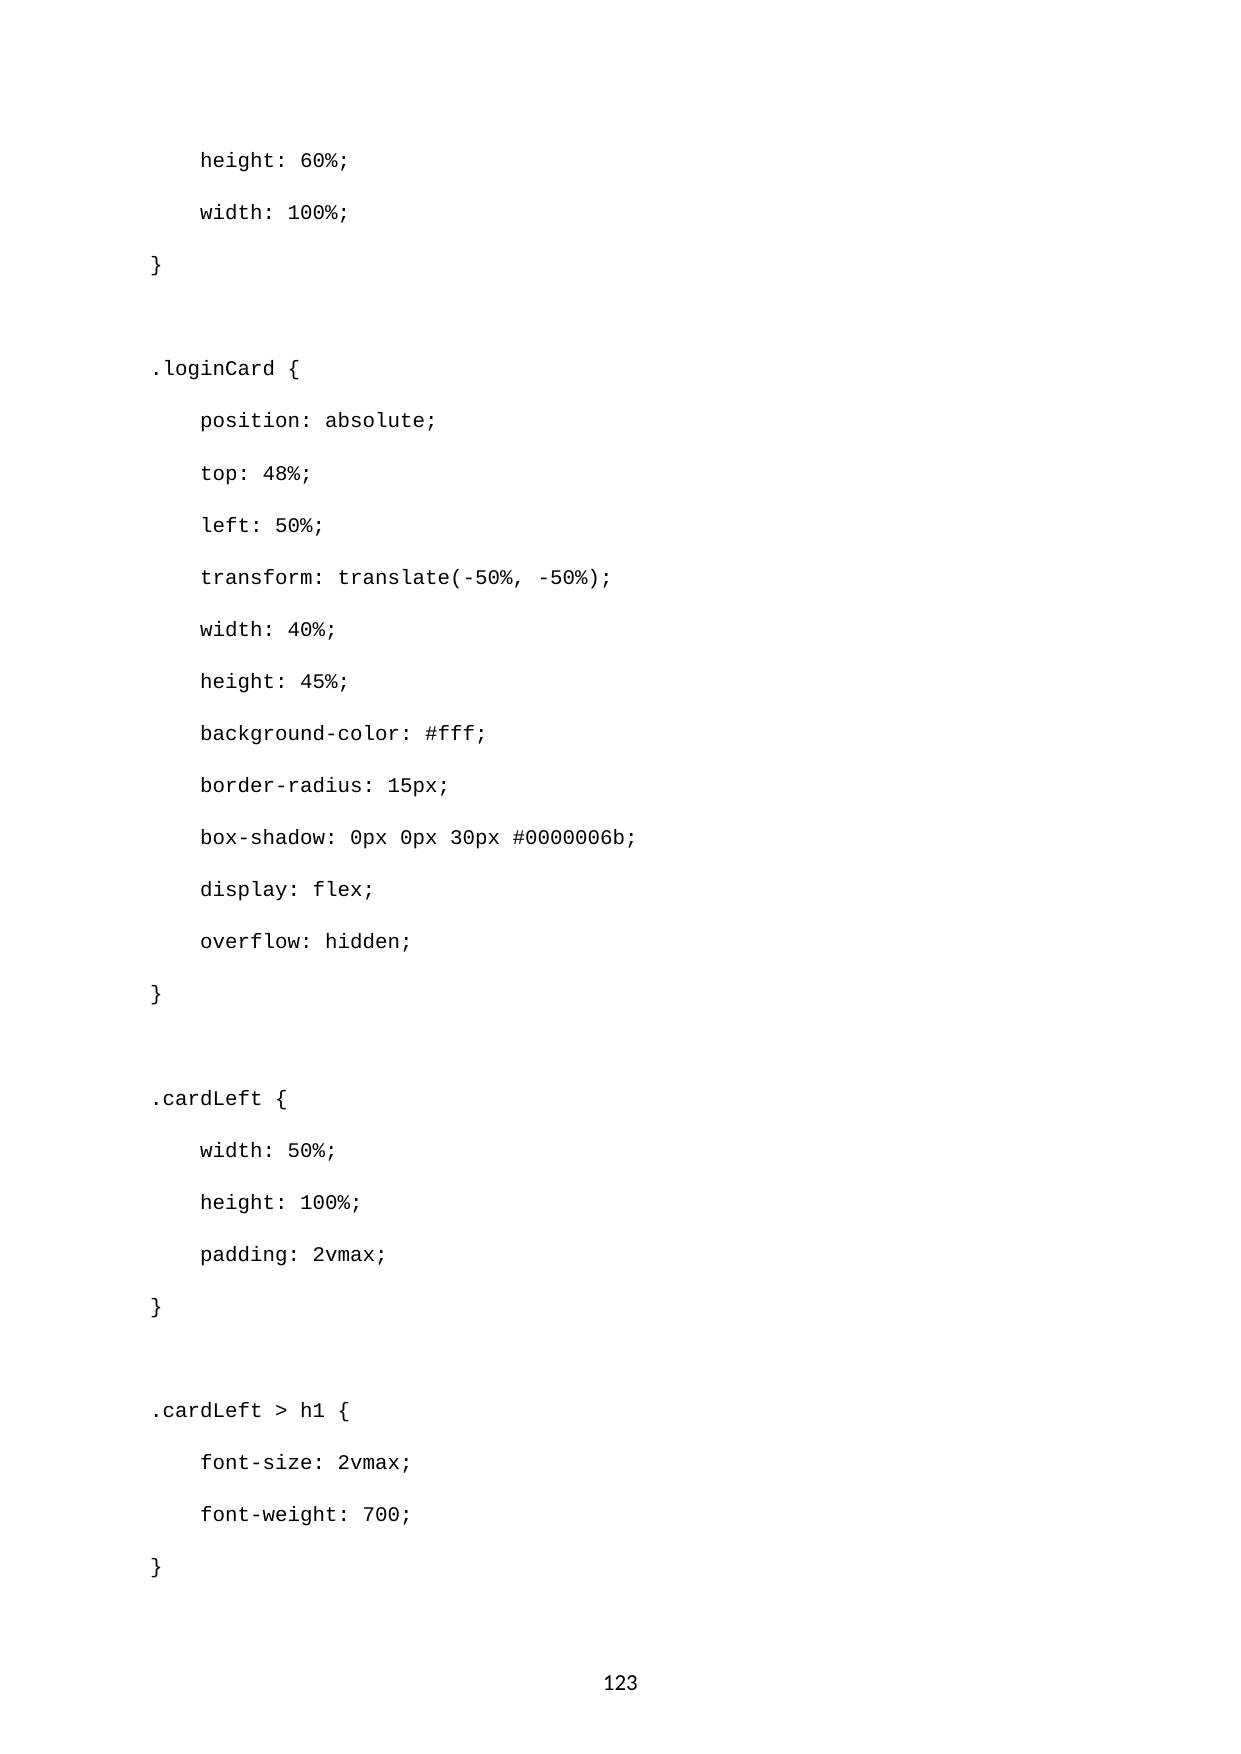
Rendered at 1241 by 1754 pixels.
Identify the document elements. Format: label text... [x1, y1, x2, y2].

text display: flex; [150, 879, 1090, 903]
text box-shadow: 0px 0px 30px #0000006b; [150, 827, 1090, 851]
text } [150, 254, 1090, 278]
text font-weight: 700; [150, 1504, 1090, 1528]
text .cardLeft { [150, 1087, 1090, 1111]
text padding: 2vmax; [150, 1244, 1090, 1267]
text } [150, 983, 1090, 1007]
text width: 40%; [150, 619, 1090, 642]
text border-radius: 15px; [150, 775, 1090, 799]
text width: 50%; [150, 1139, 1090, 1163]
text background-color: #fff; [150, 723, 1090, 747]
text } [150, 1296, 1090, 1319]
text top: 48%; [150, 462, 1090, 486]
text height: 45%; [150, 671, 1090, 694]
text .loginCard { [150, 358, 1090, 382]
text } [150, 1556, 1090, 1580]
text position: absolute; [150, 410, 1090, 434]
text width: 100%; [150, 202, 1090, 226]
text .cardLeft > h1 { [150, 1400, 1090, 1424]
text font-size: 2vmax; [150, 1452, 1090, 1476]
text overflow: hidden; [150, 931, 1090, 955]
text transform: translate(-50%, -50%); [150, 567, 1090, 590]
text left: 50%; [150, 514, 1090, 538]
text height: 60%; [150, 150, 1090, 174]
text height: 100%; [150, 1192, 1090, 1215]
